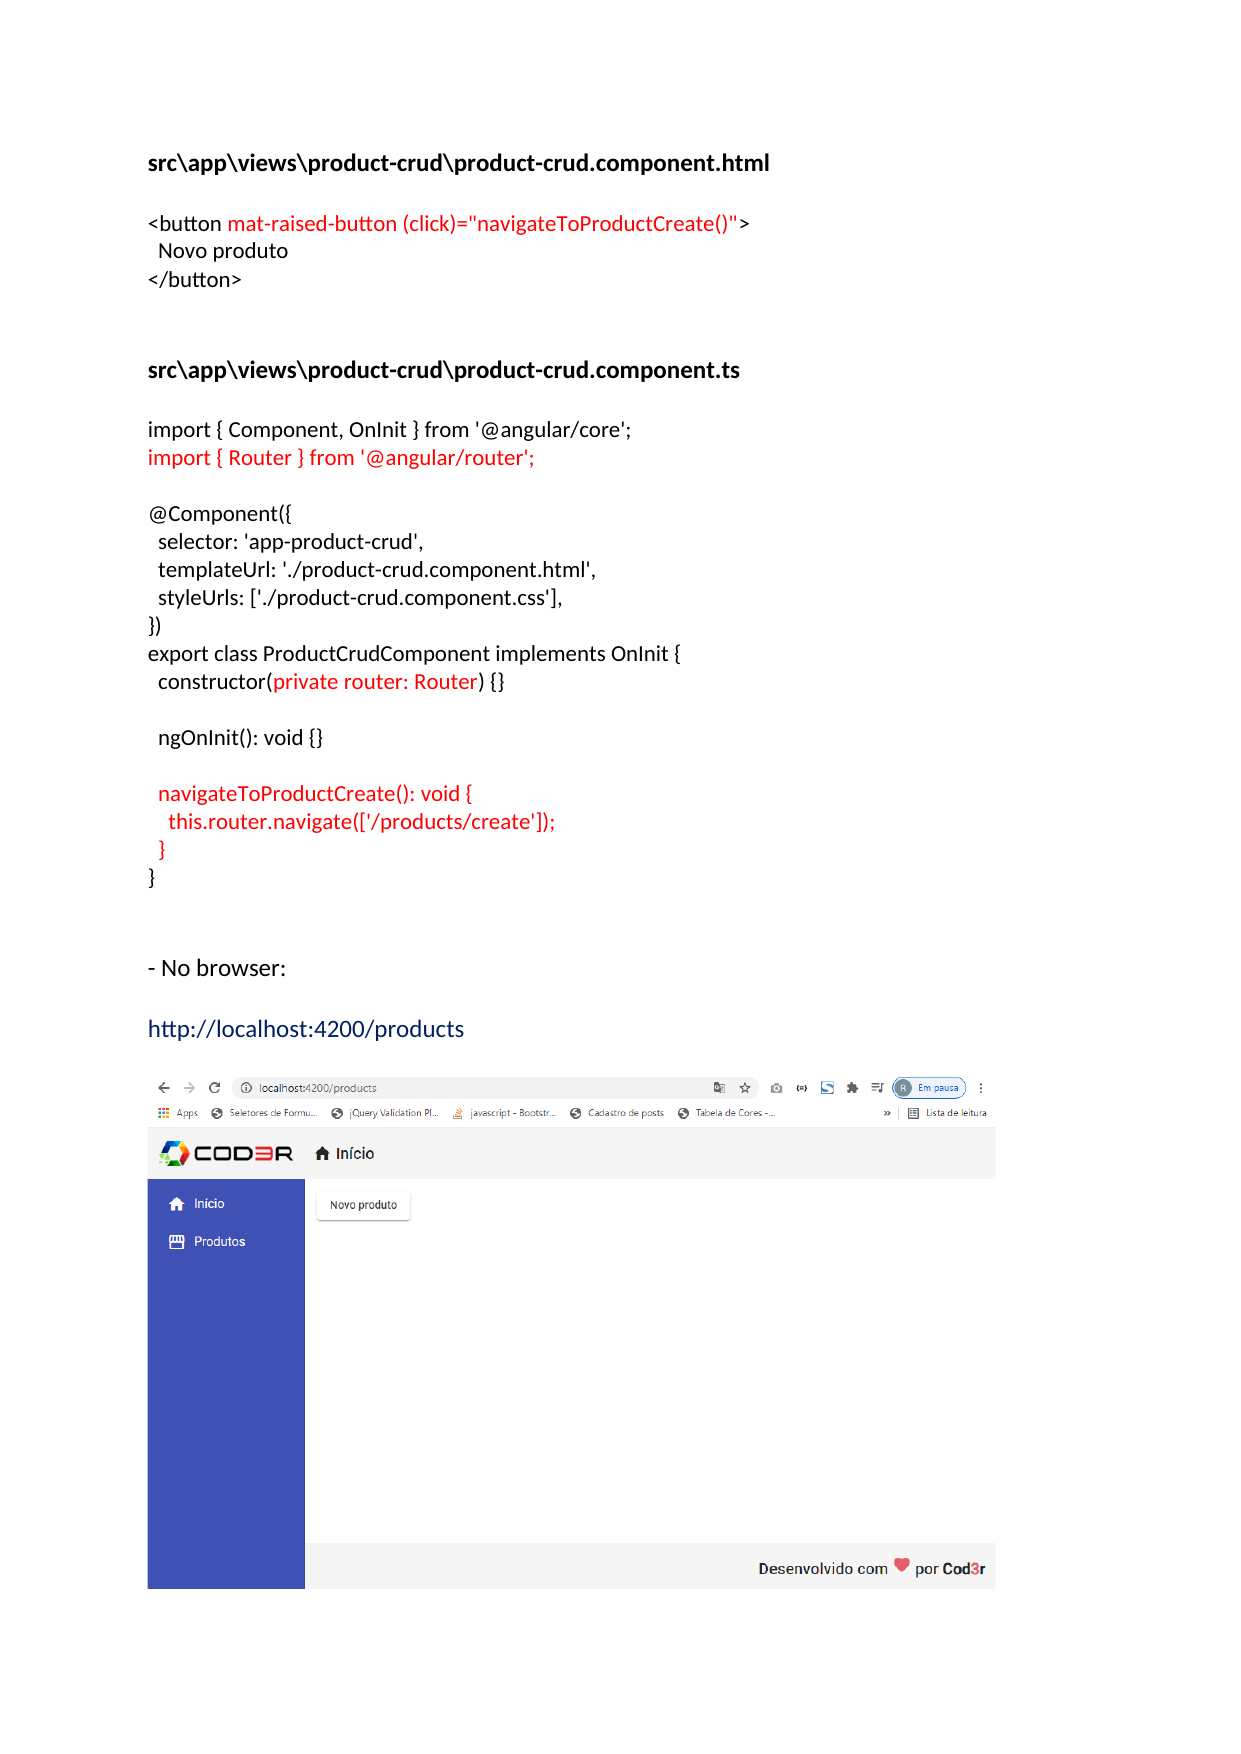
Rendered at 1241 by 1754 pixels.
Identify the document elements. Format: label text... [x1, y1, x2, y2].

text Novo produto [148, 237, 1092, 265]
text }) [148, 611, 1092, 639]
text constructor(private router: Router) {} [148, 667, 1092, 695]
text selector: 'app-product-crud', [148, 527, 1092, 555]
text @Component({ [148, 499, 1092, 527]
text import { Component, OnInit } from '@angular/core'; [148, 415, 1092, 443]
text export class ProductCrudComponent implements OnInit { [148, 639, 1092, 667]
text styleUrls: ['./product-crud.component.css'], [148, 583, 1092, 611]
text <button mat-raised-button (click)="navigateToProductCreate()"> [148, 209, 1092, 237]
text </button> [148, 265, 1092, 293]
text src\app\views\product-crud\product-crud.component.ts [148, 354, 1092, 384]
text } [148, 835, 1092, 863]
text templateUrl: './product-crud.component.html', [148, 555, 1092, 583]
picture [147, 1074, 996, 1589]
text } [148, 863, 1092, 891]
text navigateToProductCreate(): void { [148, 779, 1092, 807]
text this.router.navigate(['/products/create']); [148, 807, 1092, 835]
text ngOnInit(): void {} [148, 723, 1092, 751]
text src\app\views\product-crud\product-crud.component.html [148, 148, 1092, 178]
text - No browser: [148, 952, 1092, 983]
text http://localhost:4200/products [148, 1013, 1092, 1044]
text import { Router } from '@angular/router'; [148, 443, 1092, 471]
